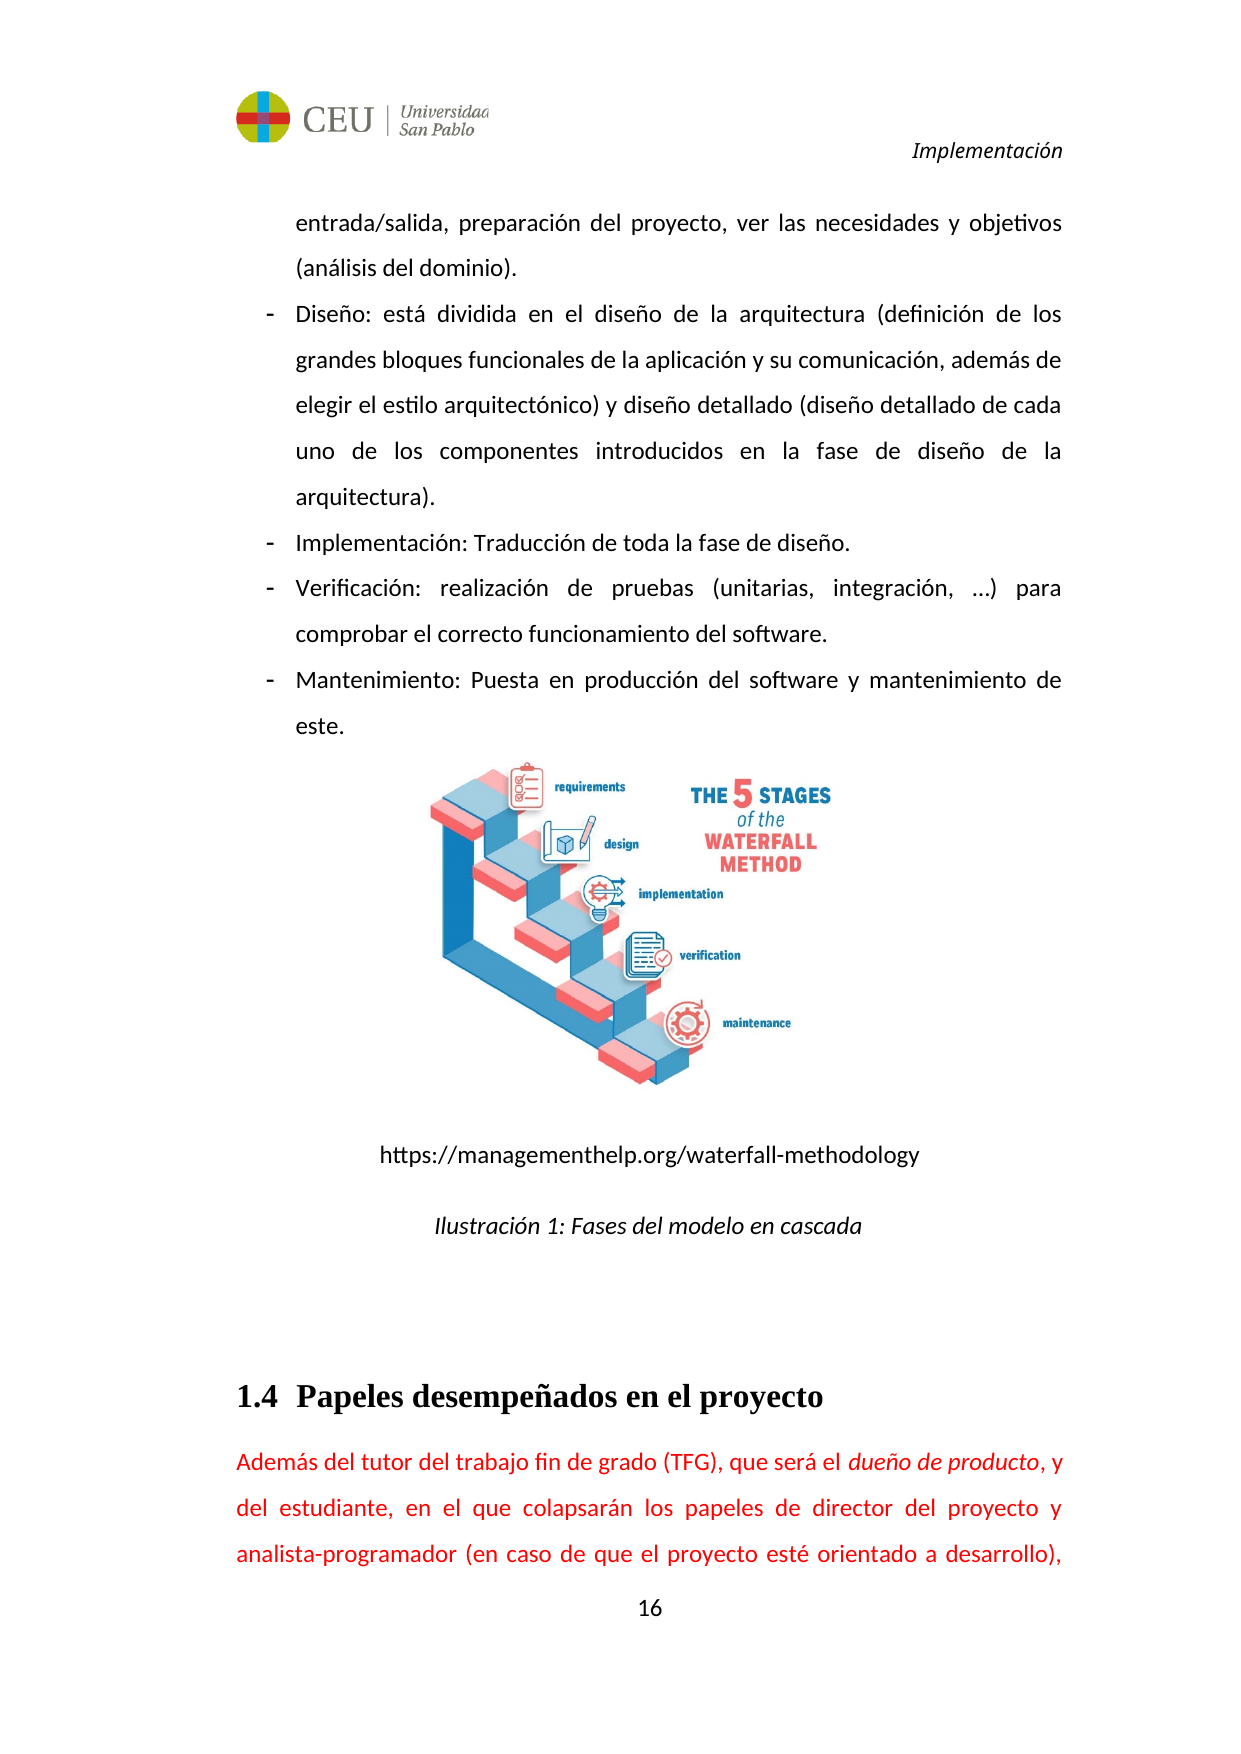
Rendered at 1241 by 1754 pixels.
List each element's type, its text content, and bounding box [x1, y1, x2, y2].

list Mantenimiento: Puesta en producción del software y mantenimiento de este. [266, 664, 1063, 740]
picture [235, 89, 489, 143]
subtitle Papeles desempeñados en el proyecto [236, 1376, 1063, 1415]
list Implementación: Traducción de toda la fase de diseño. [266, 527, 1063, 557]
text Ilustración 1: Fases del modelo en cascada [236, 1210, 1063, 1241]
picture [413, 755, 890, 1099]
text https://managementhelp.org/waterfall-methodology [236, 1139, 1063, 1170]
list Verificación: realización de pruebas (unitarias, integración, …) para comprobar el correcto funcionamiento del software. [266, 573, 1063, 649]
list Diseño: está dividida en el diseño de la arquitectura (definición de los grandes bloques funcionales de la aplicación y su comunicación, además de elegir el estilo arquitectónico) y diseño detallado (diseño detallado de cada uno de los componentes introducidos en la fase de diseño de la arquitectura). [266, 298, 1063, 512]
